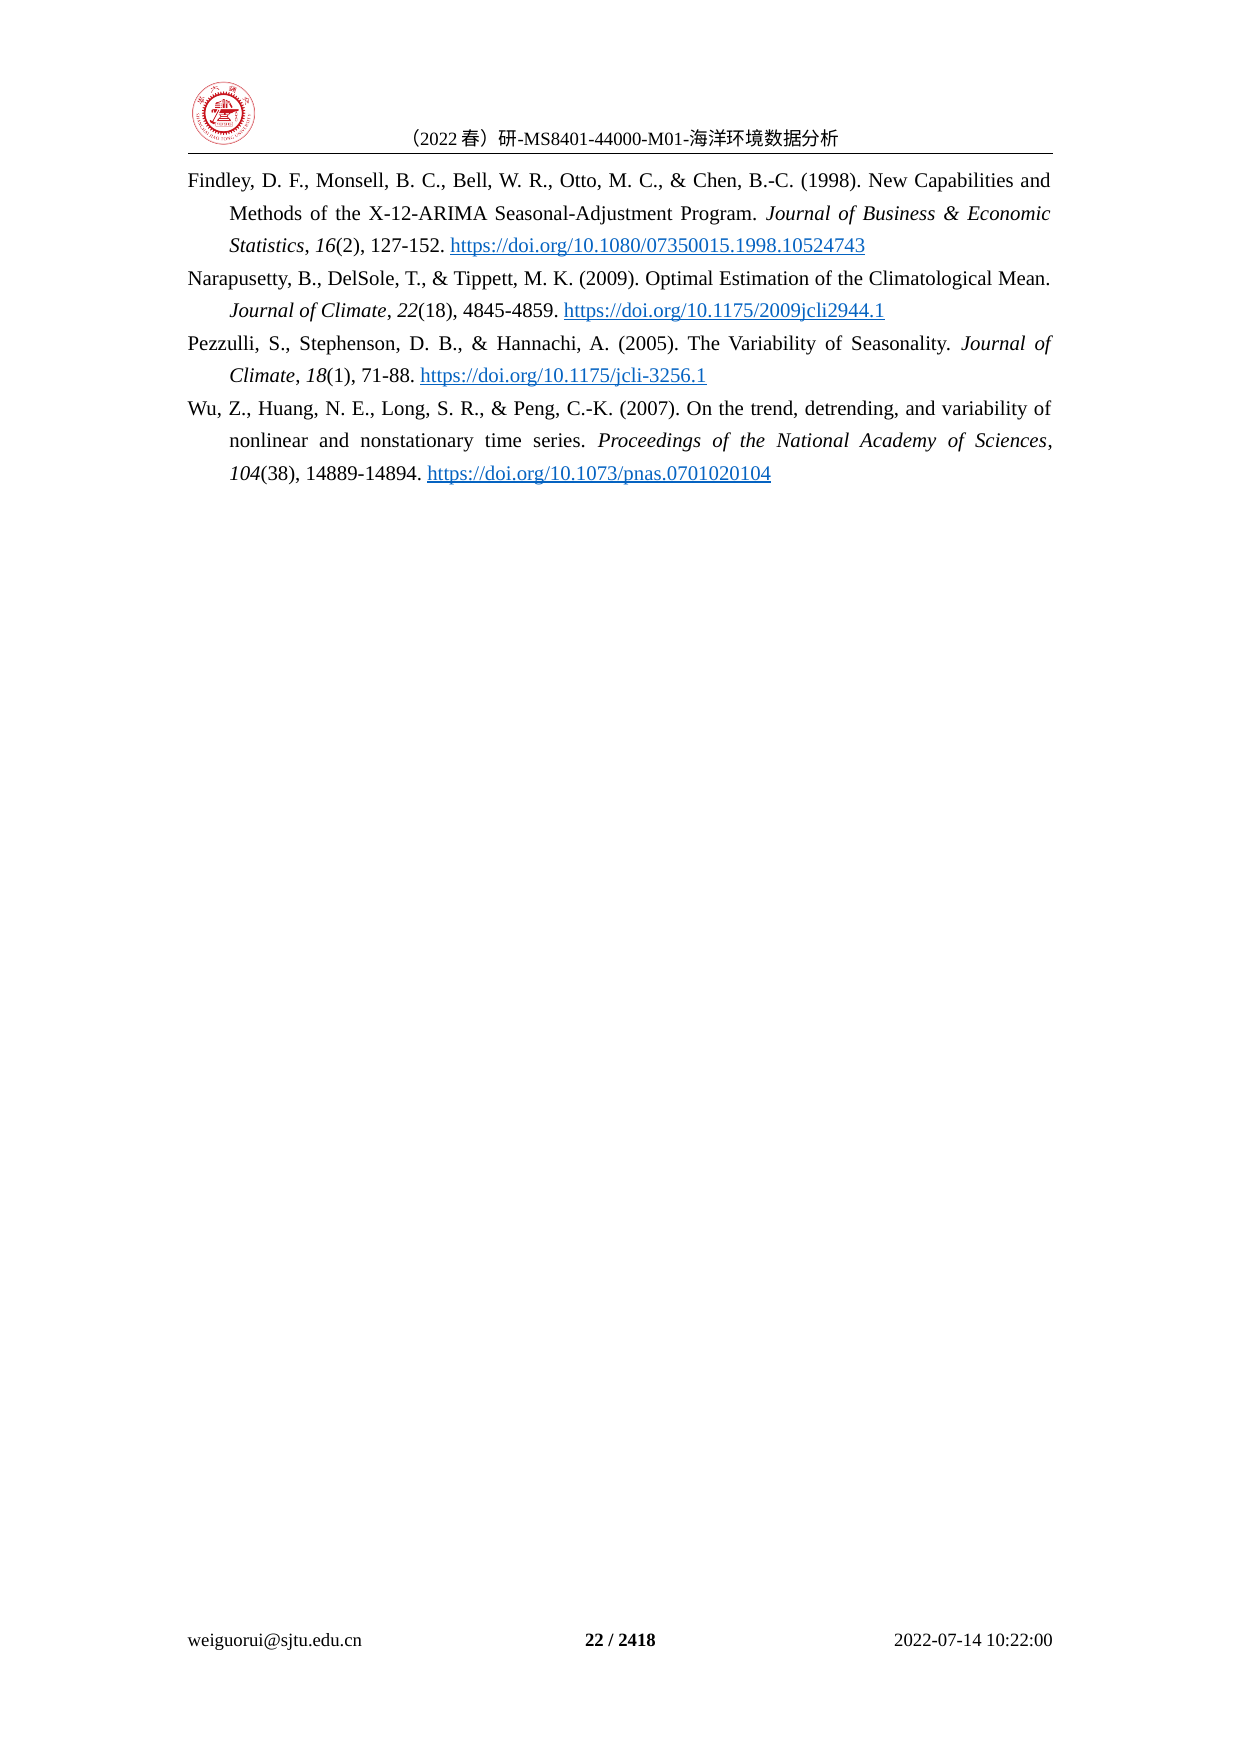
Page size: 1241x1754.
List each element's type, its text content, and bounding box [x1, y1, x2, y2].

text Wu, Z., Huang, N. E., Long, S. R., & Peng, C.-K. (2007). On the trend, detrending, and variability of nonlinear and nonstationary time series. Proceedings of the National Academy of Sciences, 104(38), 14889-14894. https://doi.org/10.1073/pnas.0701020104 [187, 392, 1053, 489]
text Findley, D. F., Monsell, B. C., Bell, W. R., Otto, M. C., & Chen, B.-C. (1998). New Capabilities and Methods of the X-12-ARIMA Seasonal-Adjustment Program. Journal of Business & Economic Statistics, 16(2), 127-152. https://doi.org/10.1080/07350015.1998.10524743 [187, 164, 1053, 262]
text Pezzulli, S., Stephenson, D. B., & Hannachi, A. (2005). The Variability of Seasonality. Journal of Climate, 18(1), 71-88. https://doi.org/10.1175/jcli-3256.1 [187, 327, 1053, 392]
picture [188, 77, 259, 148]
text Narapusetty, B., DelSole, T., & Tippett, M. K. (2009). Optimal Estimation of the Climatological Mean. Journal of Climate, 22(18), 4845-4859. https://doi.org/10.1175/2009jcli2944.1 [187, 262, 1053, 327]
